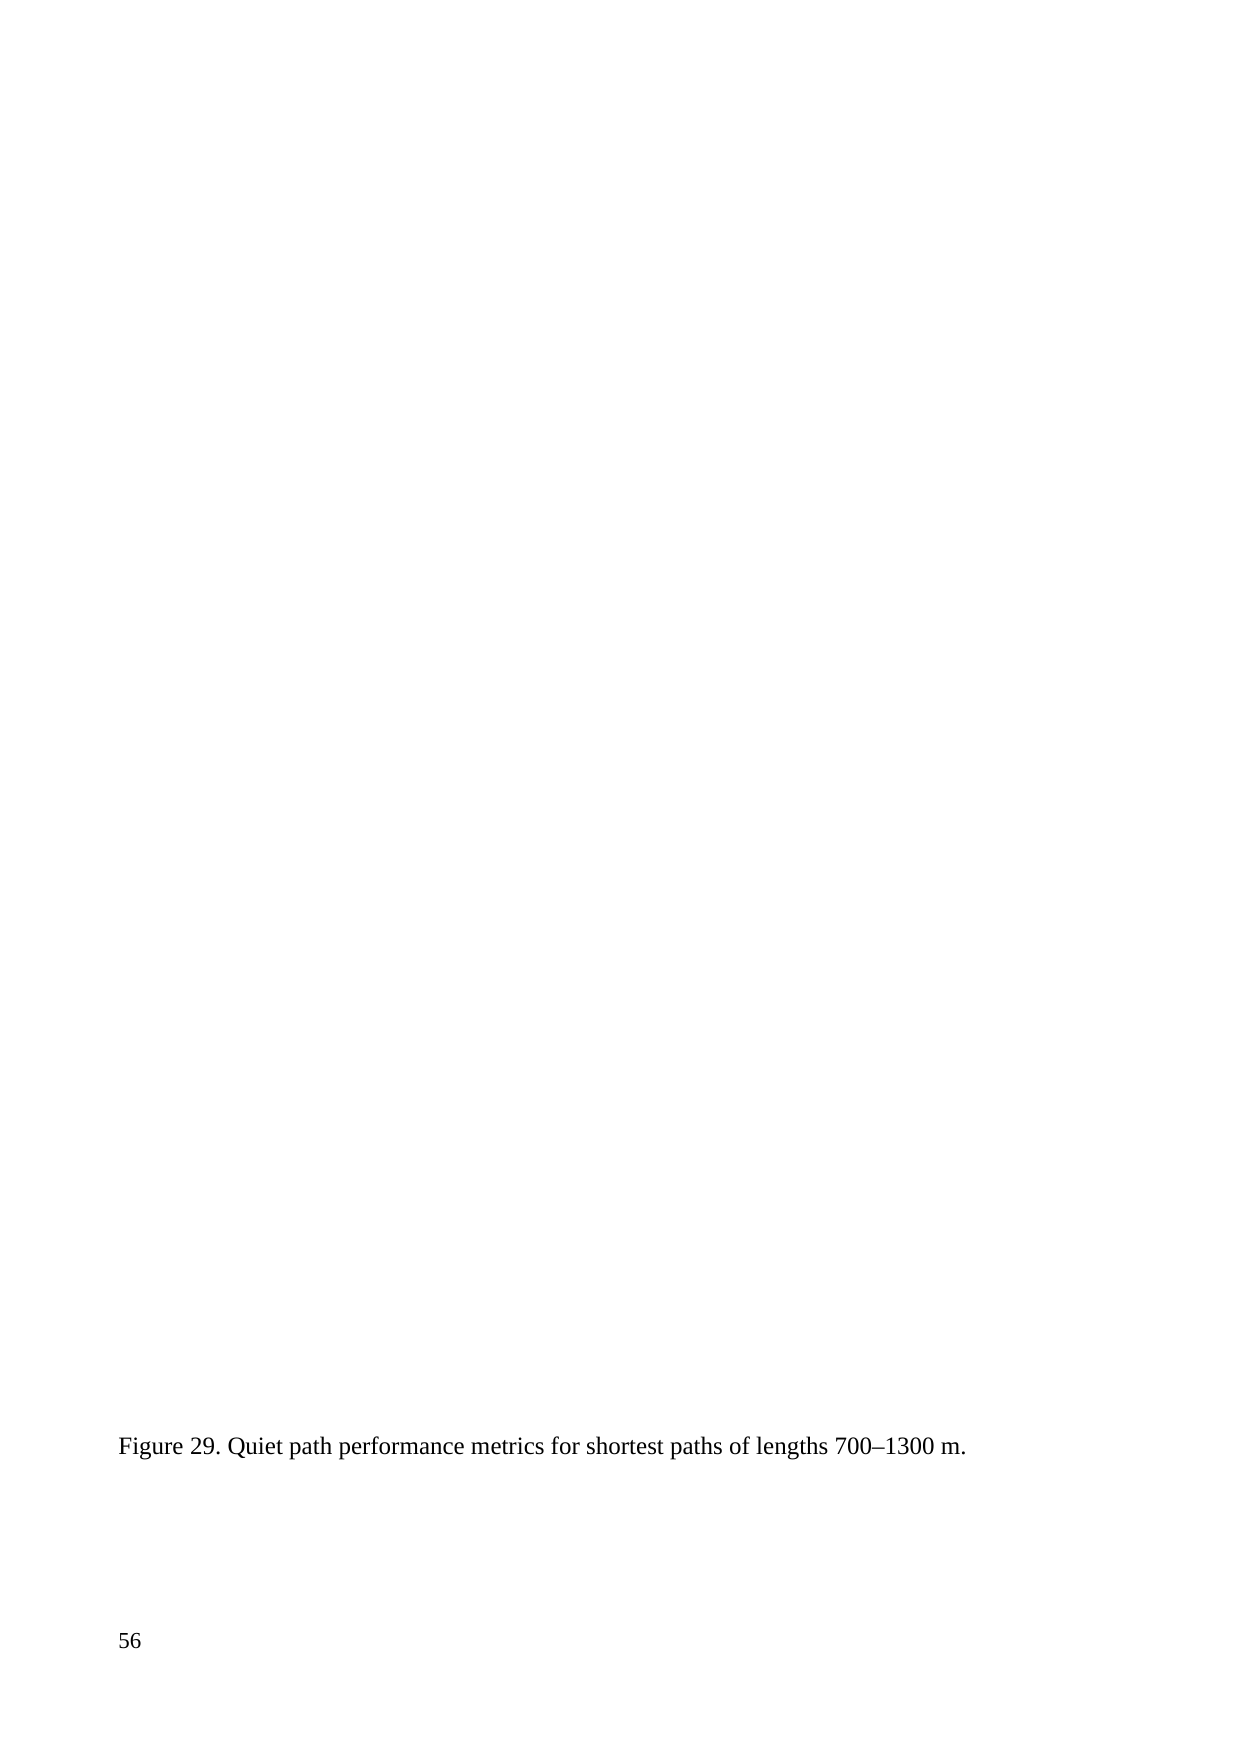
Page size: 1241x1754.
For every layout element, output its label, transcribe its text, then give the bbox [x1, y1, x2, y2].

text Figure 29. Quiet path performance metrics for shortest paths of lengths 700–1300 m. [118, 1431, 1122, 1460]
